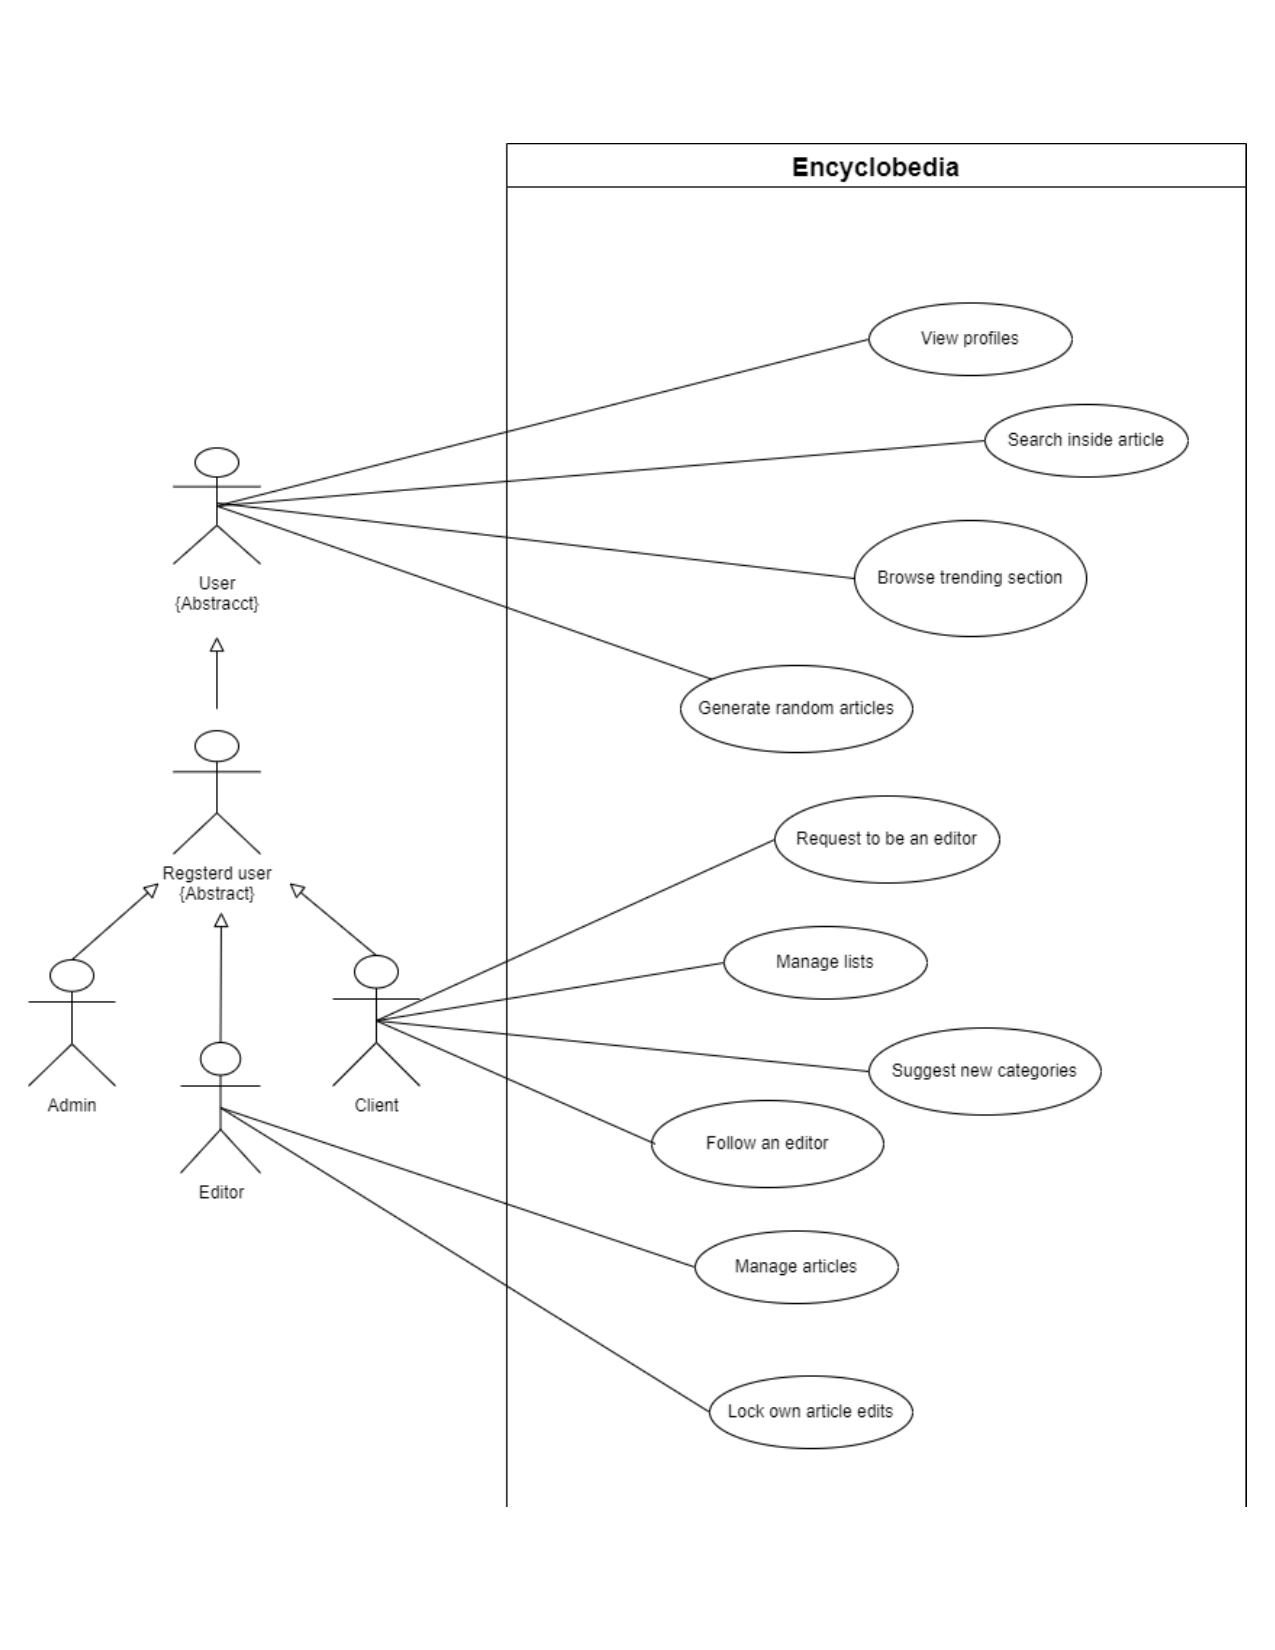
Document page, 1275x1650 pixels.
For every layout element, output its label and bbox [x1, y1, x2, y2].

picture [28, 143, 1247, 1507]
